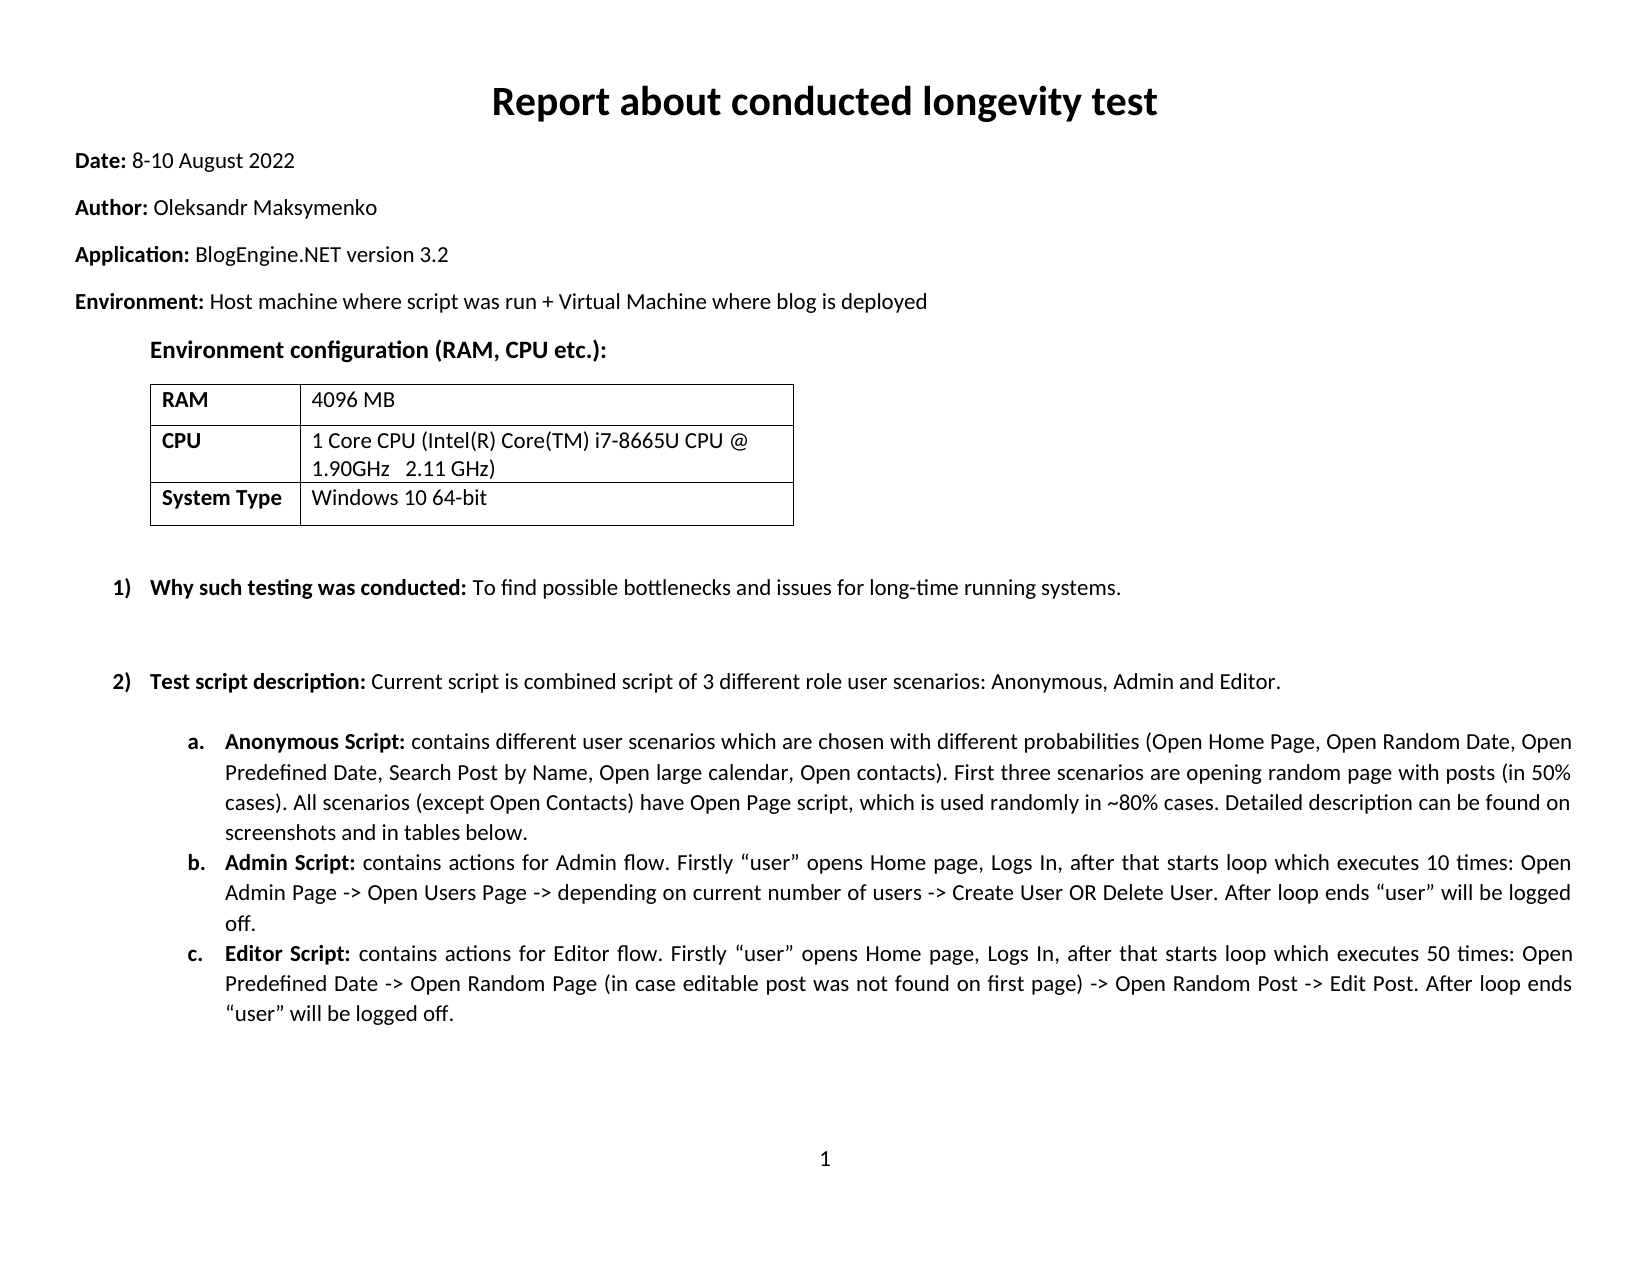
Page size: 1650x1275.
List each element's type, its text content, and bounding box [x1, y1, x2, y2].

table_header RAM [151, 385, 300, 425]
table_header 4096 MB [301, 385, 793, 425]
table_cell System Type [151, 483, 300, 525]
text Application: BlogEngine.NET version 3.2 [75, 240, 1575, 268]
text Report about conducted longevity test [75, 75, 1575, 126]
text Date: 8-10 August 2022 [75, 147, 1575, 174]
text Environment configuration (RAM, CPU etc.): [150, 334, 1575, 364]
list Admin Script: contains actions for Admin flow. Firstly “user” opens Home page, Logs In, after that starts loop which executes 10 times: Open Admin Page -> Open Users Page -> depending on current number of users -> Create User OR Delete User. After loop ends “user” will be logged off. [187, 848, 1575, 937]
list Editor Script: contains actions for Editor flow. Firstly “user” opens Home page, Logs In, after that starts loop which executes 50 times: Open Predefined Date -> Open Random Page (in case editable post was not found on first page) -> Open Random Post -> Edit Post. After loop ends “user” will be logged off. [187, 939, 1575, 1027]
text Environment: Host machine where script was run + Virtual Machine where blog is deployed [75, 287, 1575, 315]
list Why such testing was conducted: To find possible bottlenecks and issues for long-time running systems. [112, 573, 1575, 601]
text Author: Oleksandr Maksymenko [75, 193, 1575, 221]
list Test script description: Current script is combined script of 3 different role user scenarios: Anonymous, Admin and Editor. [112, 667, 1575, 695]
table_cell CPU [151, 426, 300, 482]
table_cell 1 Core CPU (Intel(R) Core(TM) i7-8665U CPU @ 1.90GHz 2.11 GHz) [301, 426, 793, 482]
table_cell Windows 10 64-bit [301, 483, 793, 525]
list Anonymous Script: contains different user scenarios which are chosen with different probabilities (Open Home Page, Open Random Date, Open Predefined Date, Search Post by Name, Open large calendar, Open contacts). First three scenarios are opening random page with posts (in 50% cases). All scenarios (except Open Contacts) have Open Page script, which is used randomly in ~80% cases. Detailed description can be found on screenshots and in tables below. [187, 727, 1575, 846]
